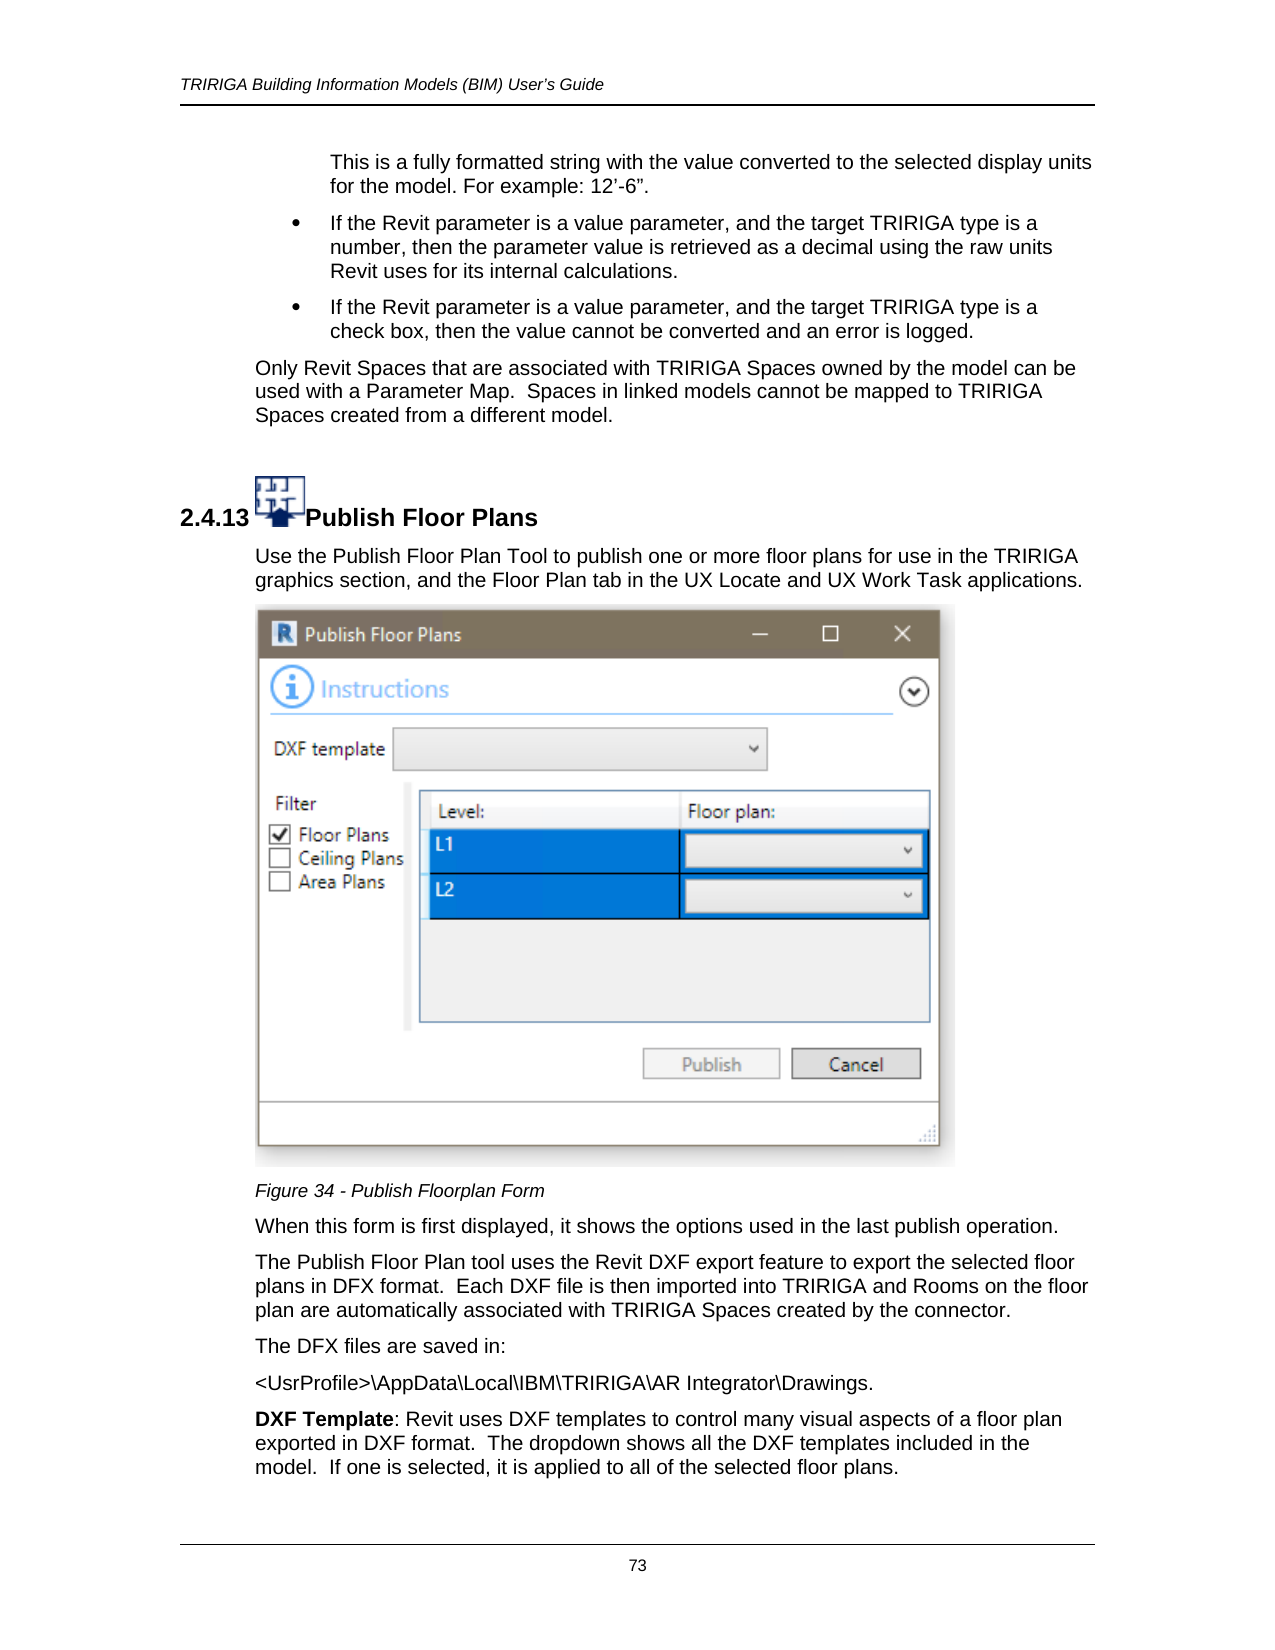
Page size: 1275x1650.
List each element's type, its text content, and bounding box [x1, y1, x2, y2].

list If the Revit parameter is a value parameter, and the target TRIRIGA type is a check box, then the value cannot be converted and an error is logged. [292, 295, 1095, 343]
list If the Revit parameter is a value parameter, and the target TRIRIGA type is a number, then the parameter value is retrieved as a decimal using the raw units Revit uses for its internal calculations. [292, 210, 1095, 282]
text The Publish Floor Plan tool uses the Revit DXF export feature to export the selected floor plans in DFX format. Each DXF file is then imported into TRIRIGA and Rooms on the floor plan are automatically associated with TRIRIGA Spaces created by the connector. [255, 1250, 1095, 1322]
text DXF Template: Revit uses DXF templates to control many visual aspects of a floor plan exported in DXF format. The dropdown shows all the DXF templates included in the model. If one is selected, it is applied to all of the selected floor plans. [255, 1407, 1095, 1479]
text Only Revit Spaces that are associated with TRIRIGA Spaces owned by the model can be used with a Parameter Map. Spaces in linked models cannot be mapped to TRIRIGA Spaces created from a different model. [255, 355, 1095, 427]
text <UsrProfile>\AppData\Local\IBM\TRIRIGA\AR Integrator\Drawings. [255, 1371, 1095, 1395]
picture [255, 476, 306, 527]
text Figure 34 - Publish Floorplan Form [255, 1179, 1095, 1201]
picture [255, 604, 955, 1167]
subtitle Publish Floor Plans [180, 476, 1095, 532]
text When this form is first displayed, it shows the options used in the last publish operation. [255, 1213, 1095, 1237]
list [292, 150, 1095, 198]
text The DFX files are saved in: [255, 1334, 1095, 1358]
text Use the Publish Floor Plan Tool to publish one or more floor plans for use in the TRIRIGA graphics section, and the Floor Plan tab in the UX Locate and UX Work Task applications. [255, 544, 1095, 592]
